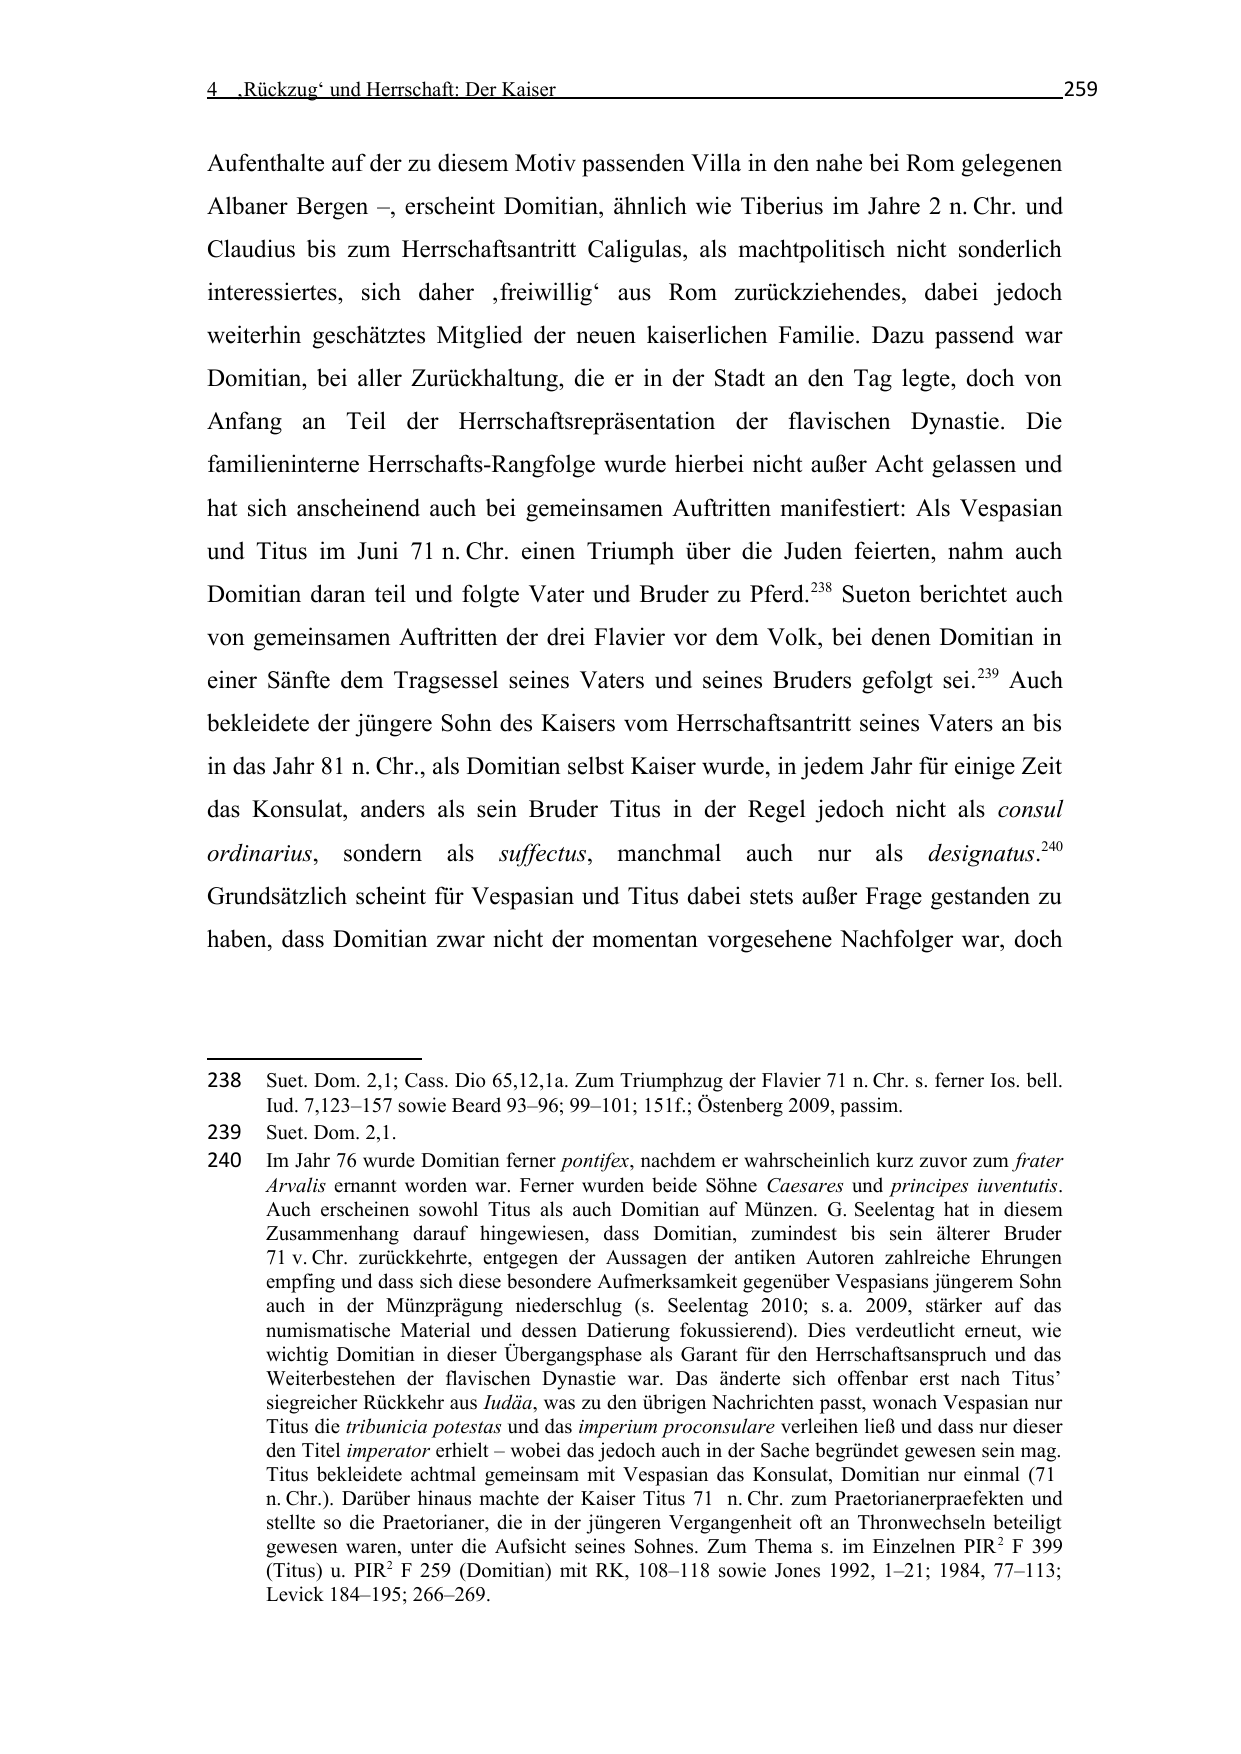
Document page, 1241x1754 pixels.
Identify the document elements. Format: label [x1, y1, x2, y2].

text [207, 148, 1063, 953]
